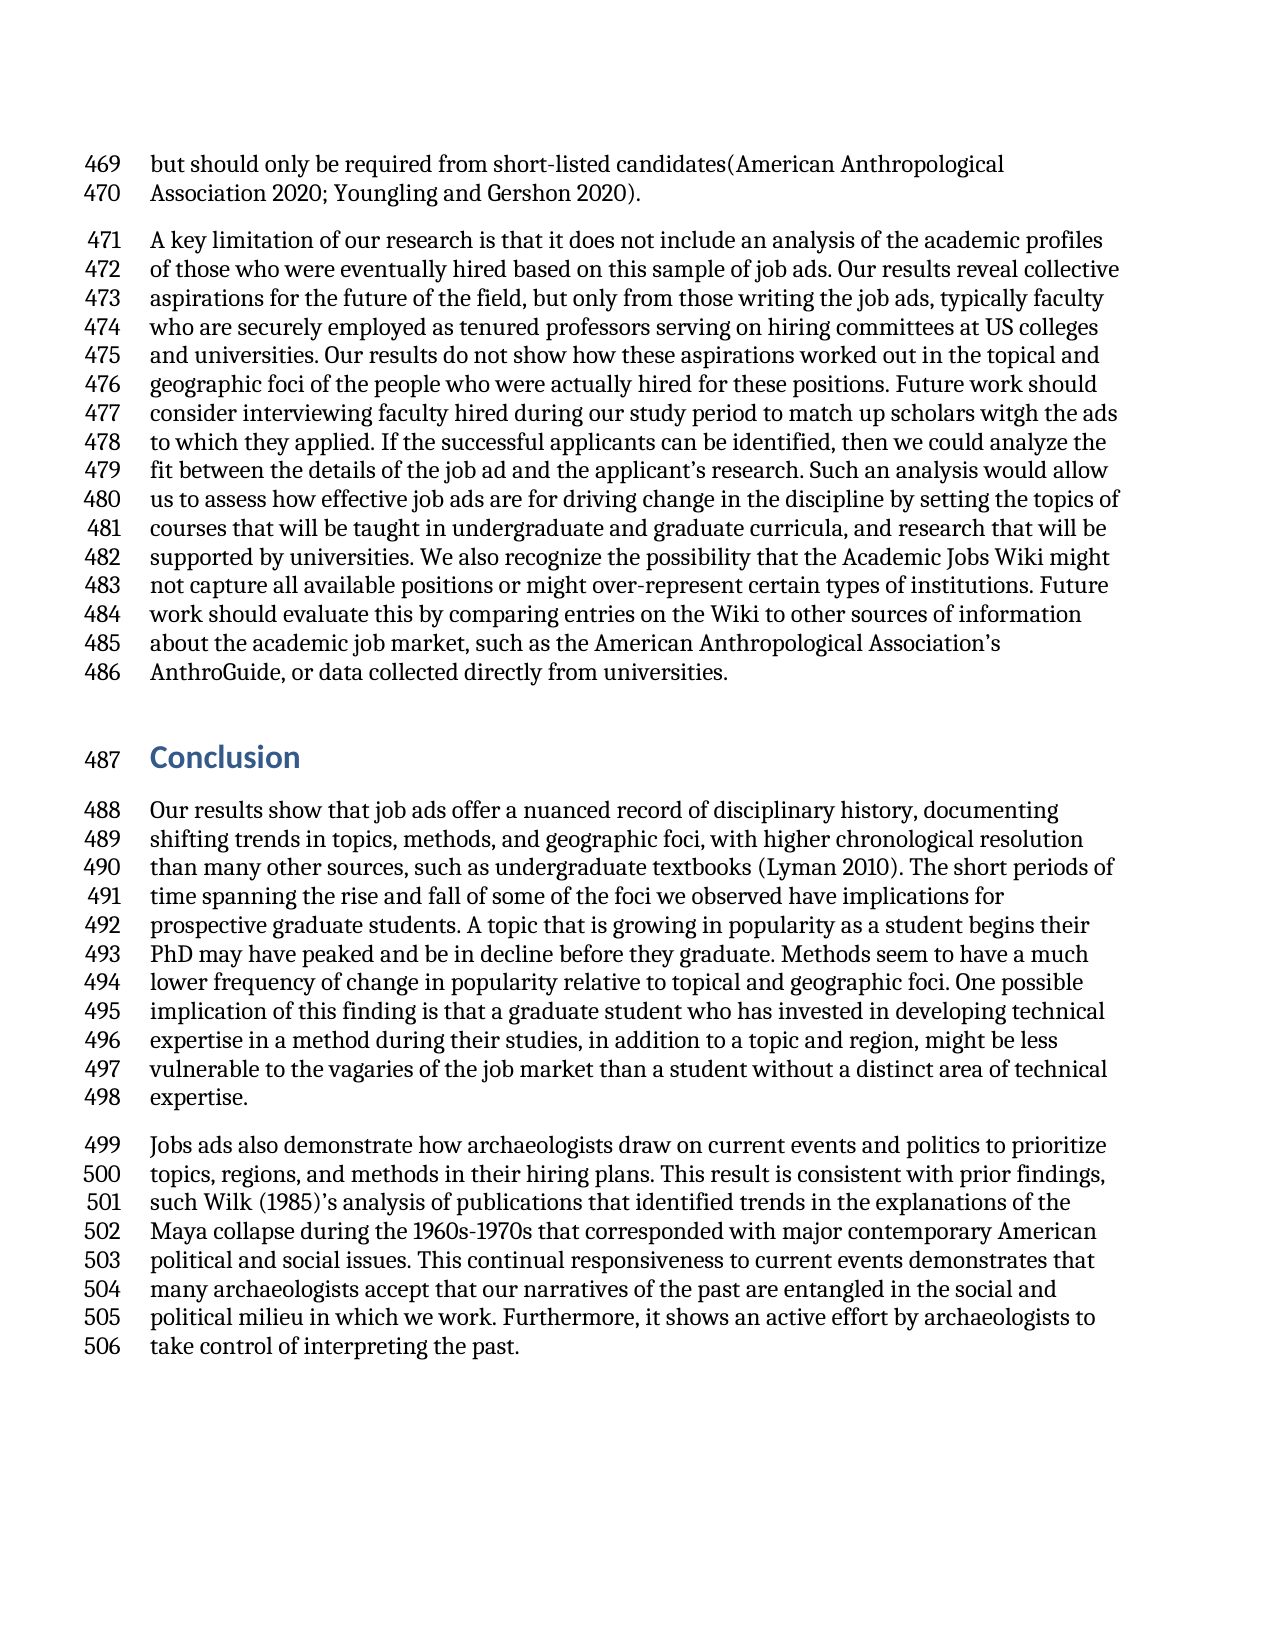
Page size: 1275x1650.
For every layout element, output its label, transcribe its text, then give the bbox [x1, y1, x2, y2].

subtitle Conclusion [150, 736, 1125, 777]
text A key limitation of our research is that it does not include an analysis of the academic profiles of those who were eventually hired based on this sample of job ads. Our results reveal collective aspirations for the future of the field, but only from those writing the job ads, typically faculty who are securely employed as tenured professors serving on hiring committees at US colleges and universities. Our results do not show how these aspirations worked out in the topical and geographic foci of the people who were actually hired for these positions. Future work should consider interviewing faculty hired during our study period to match up scholars witgh the ads to which they applied. If the successful applicants can be identified, then we could analyze the fit between the details of the job ad and the applicant’s research. Such an analysis would allow us to assess how effective job ads are for driving change in the discipline by setting the topics of courses that will be taught in undergraduate and graduate curricula, and research that will be supported by universities. We also recognize the possibility that the Academic Jobs Wiki might not capture all available positions or might over-represent certain types of institutions. Future work should evaluate this by comparing entries on the Wiki to other sources of information about the academic job market, such as the American Anthropological Association’s AnthroGuide, or data collected directly from universities. [150, 226, 1125, 686]
text Jobs ads also demonstrate how archaeologists draw on current events and politics to prioritize topics, regions, and methods in their hiring plans. This result is consistent with prior findings, such Wilk (1985)’s analysis of publications that identified trends in the explanations of the Maya collapse during the 1960s-1970s that corresponded with major contemporary American political and social issues. This continual responsiveness to current events demonstrates that many archaeologists accept that our narratives of the past are entangled in the social and political milieu in which we work. Furthermore, it shows an active effort by archaeologists to take control of interpreting the past. [150, 1131, 1125, 1361]
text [150, 150, 1125, 207]
text Our results show that job ads offer a nuanced record of disciplinary history, documenting shifting trends in topics, methods, and geographic foci, with higher chronological resolution than many other sources, such as undergraduate textbooks (Lyman 2010). The short periods of time spanning the rise and fall of some of the foci we observed have implications for prospective graduate students. A topic that is growing in popularity as a student begins their PhD may have peaked and be in decline before they graduate. Methods seem to have a much lower frequency of change in popularity relative to topical and geographic foci. One possible implication of this finding is that a graduate student who has invested in developing technical expertise in a method during their studies, in addition to a topic and region, might be less vulnerable to the vagaries of the job market than a student without a distinct area of technical expertise. [150, 796, 1125, 1112]
